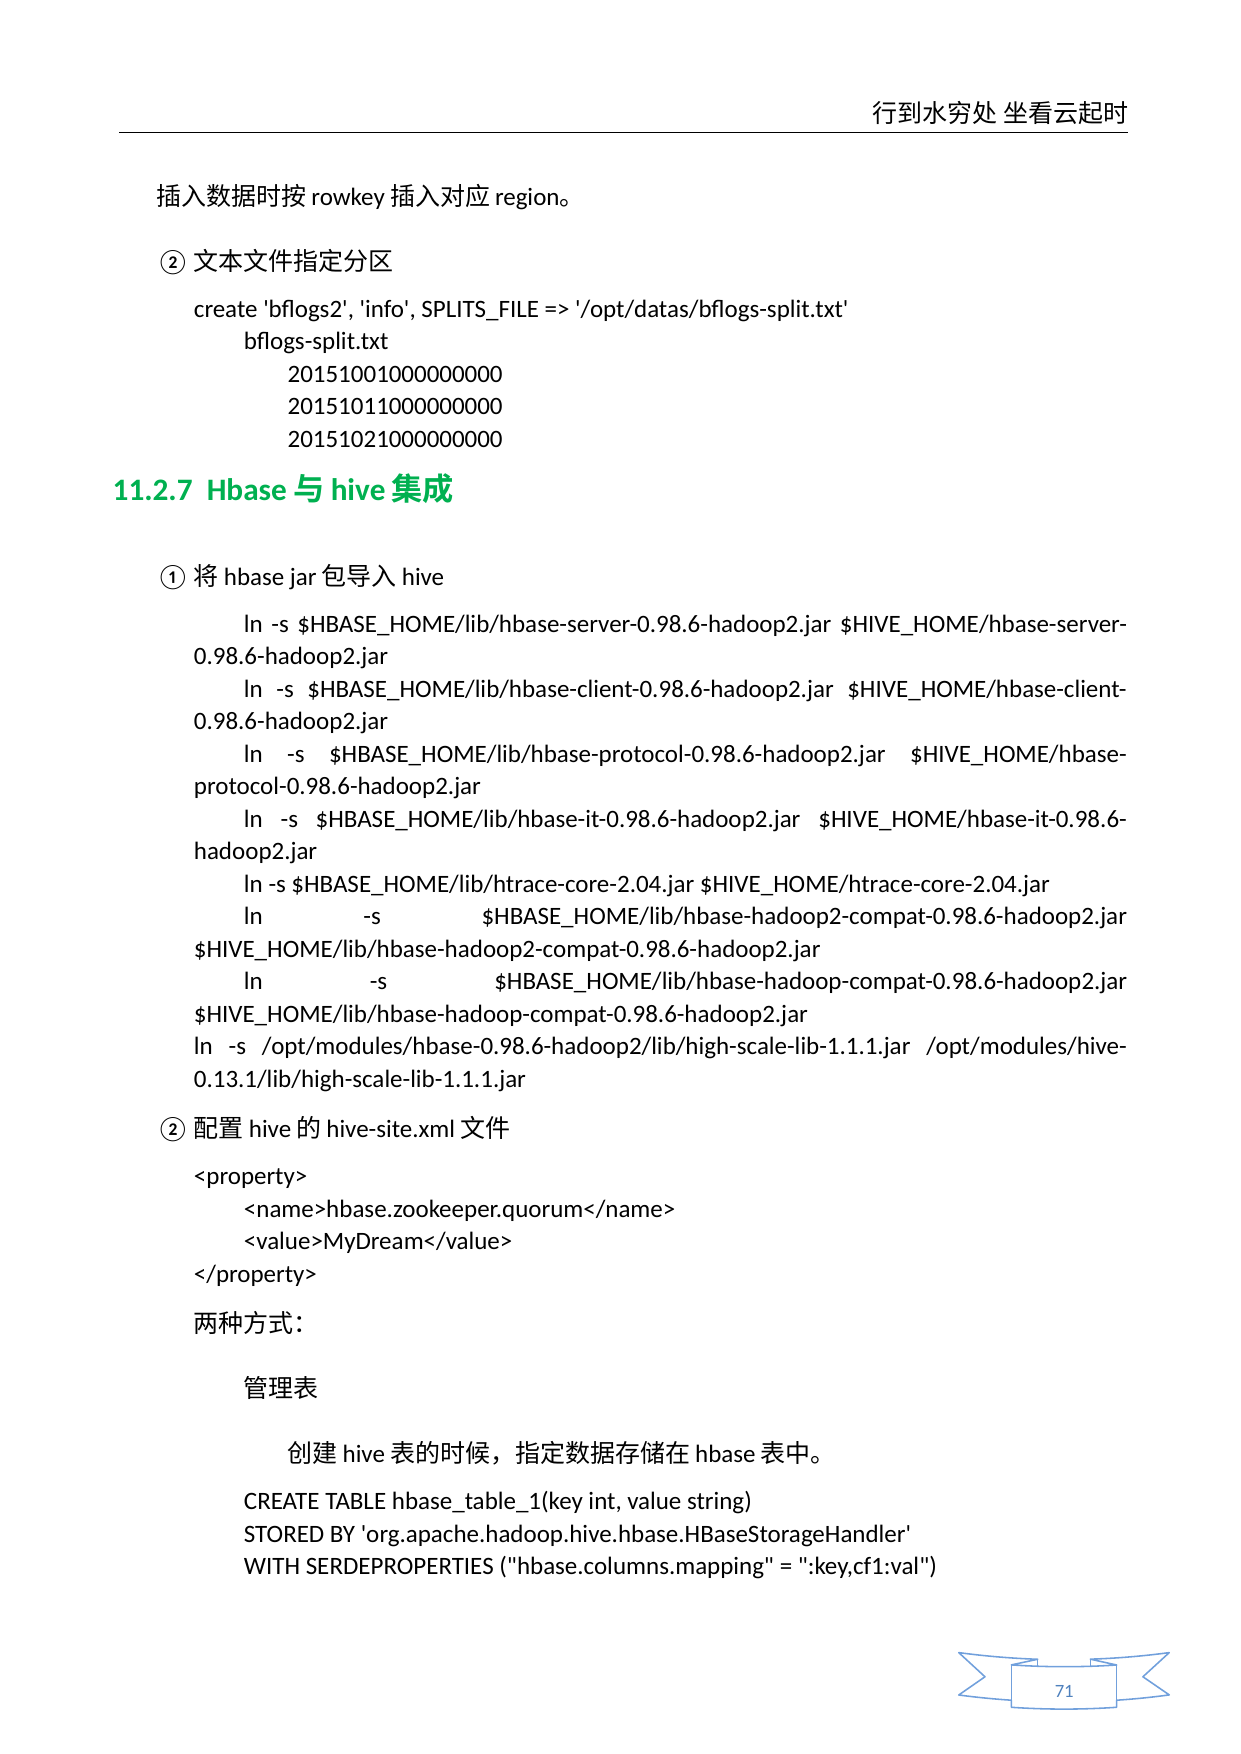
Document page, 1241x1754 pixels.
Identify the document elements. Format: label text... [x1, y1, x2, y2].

list 文本文件指定分区 [156, 227, 1128, 292]
list ln -s $HBASE_HOME/lib/hbase-it-0.98.6-hadoop2.jar $HIVE_HOME/hbase-it-0.98.6-hadoop2.jar [194, 802, 1128, 867]
list ln -s $HBASE_HOME/lib/hbase-hadoop-compat-0.98.6-hadoop2.jar $HIVE_HOME/lib/hbase-hadoop-compat-0.98.6-hadoop2.jar [194, 964, 1128, 1029]
list ln -s /opt/modules/hbase-0.98.6-hadoop2/lib/high-scale-lib-1.1.1.jar /opt/modules/hive-0.13.1/lib/high-scale-lib-1.1.1.jar [194, 1029, 1128, 1094]
list 20151011000000000 [237, 389, 1128, 422]
list 配置hive的hive-site.xml文件 [156, 1094, 1128, 1159]
list CREATE TABLE hbase_table_1(key int, value string) [194, 1484, 1128, 1517]
list 20151001000000000 [237, 357, 1128, 389]
list <value>MyDream</value> [194, 1224, 1128, 1257]
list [194, 1517, 1128, 1549]
list <property> [194, 1159, 1128, 1192]
list WITH SERDEPROPERTIES ("hbase.columns.mapping" = ":key,cf1:val") [194, 1549, 1128, 1582]
text 插入数据时按rowkey插入对应region。 [112, 162, 1128, 227]
list create 'bflogs2', 'info', SPLITS_FILE => '/opt/datas/bflogs-split.txt' [194, 292, 1128, 324]
list 将hbase jar包导入hive [156, 542, 1128, 607]
list ln -s $HBASE_HOME/lib/hbase-protocol-0.98.6-hadoop2.jar $HIVE_HOME/hbase-protocol-0.98.6-hadoop2.jar [194, 737, 1128, 802]
list ln -s $HBASE_HOME/lib/htrace-core-2.04.jar $HIVE_HOME/htrace-core-2.04.jar [194, 867, 1128, 899]
list ln -s $HBASE_HOME/lib/hbase-client-0.98.6-hadoop2.jar $HIVE_HOME/hbase-client-0.98.6-hadoop2.jar [194, 672, 1128, 737]
list ln -s $HBASE_HOME/lib/hbase-server-0.98.6-hadoop2.jar $HIVE_HOME/hbase-server-0.98.6-hadoop2.jar [194, 607, 1128, 672]
list 两种方式： [194, 1289, 1128, 1354]
list </property> [194, 1257, 1128, 1289]
subtitle Hbase与hive集成 [112, 454, 1128, 519]
list 管理表 [194, 1354, 1128, 1419]
list <name>hbase.zookeeper.quorum</name> [194, 1192, 1128, 1224]
list 20151021000000000 [281, 422, 1128, 454]
list ln -s $HBASE_HOME/lib/hbase-hadoop2-compat-0.98.6-hadoop2.jar $HIVE_HOME/lib/hbase-hadoop2-compat-0.98.6-hadoop2.jar [194, 899, 1128, 964]
list 创建hive表的时候，指定数据存储在hbase表中。 [194, 1419, 1128, 1484]
list bflogs-split.txt [237, 324, 1128, 357]
